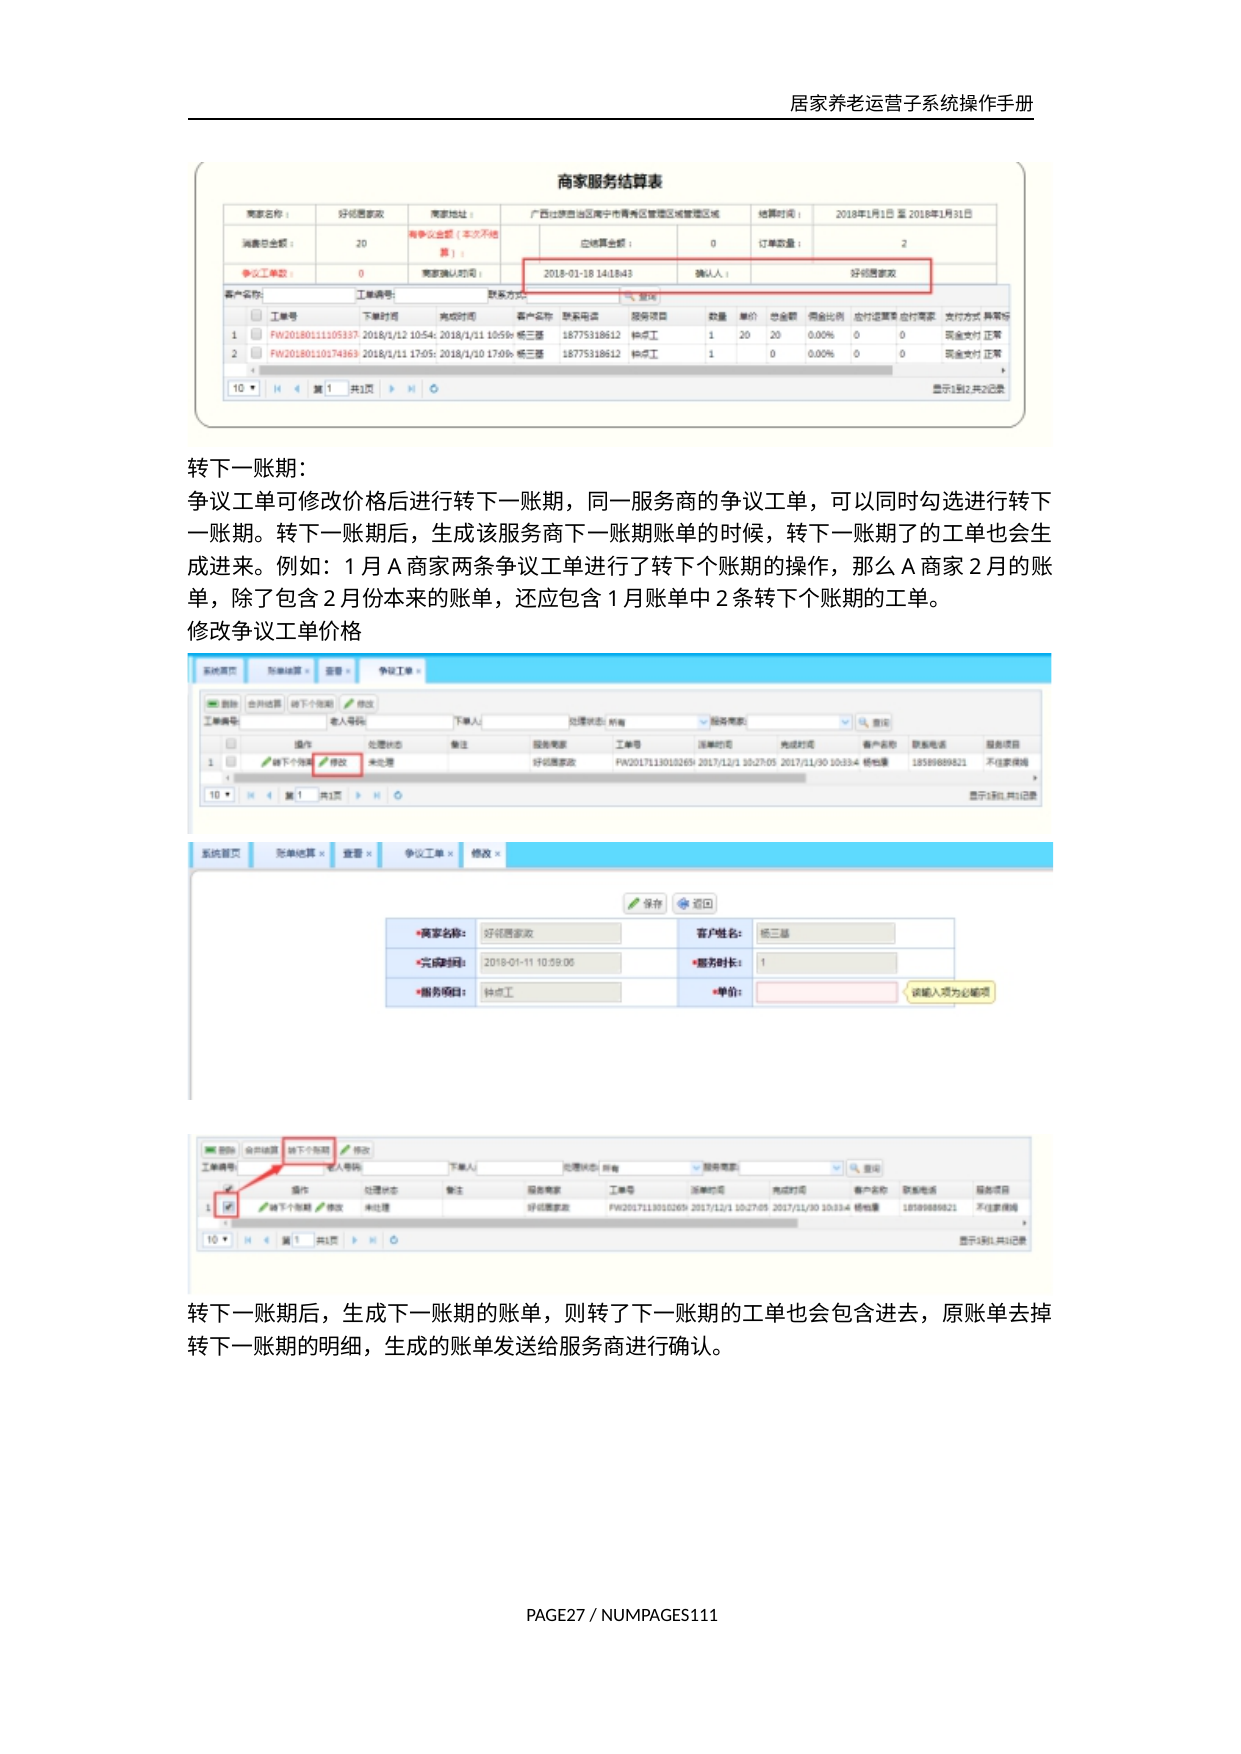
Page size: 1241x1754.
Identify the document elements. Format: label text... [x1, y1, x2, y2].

picture [187, 162, 1054, 447]
text 争议工单可修改价格后进行转下一账期，同一服务商的争议工单，可以同时勾选进行转下一账期。转下一账期后，生成该服务商下一账期账单的时候，转下一账期了的工单也会生成进来。例如：1月A商家两条争议工单进行了转下个账期的操作，那么A商家2月的账单，除了包含2月份本来的账单，还应包含1月账单中2条转下个账期的工单。 [187, 483, 1053, 613]
text 修改争议工单价格 [187, 613, 1053, 646]
picture [187, 655, 1052, 834]
picture [187, 1134, 1054, 1296]
text 转下一账期： [187, 451, 1053, 483]
text 转下一账期后，生成下一账期的账单，则转了下一账期的工单也会包含进去，原账单去掉转下一账期的明细，生成的账单发送给服务商进行确认。 [187, 1296, 1053, 1361]
picture [187, 842, 1054, 1100]
